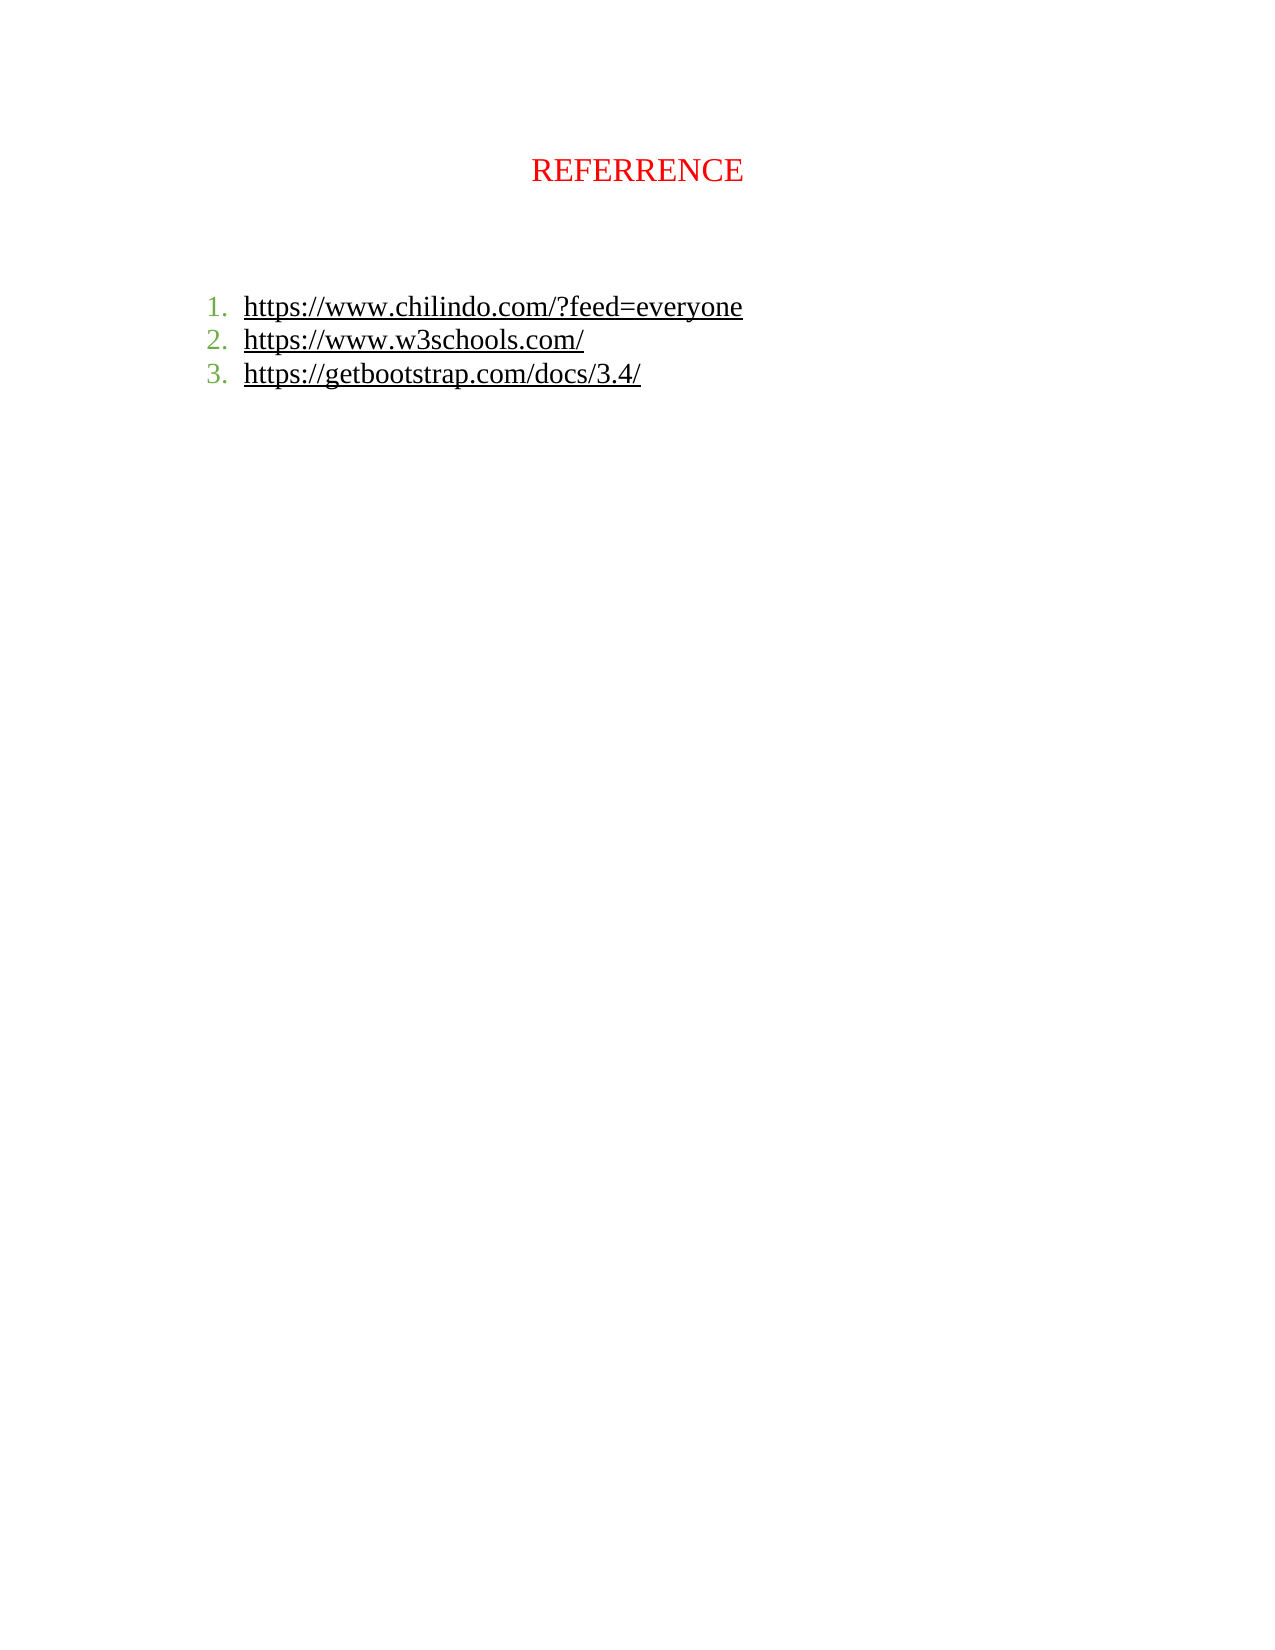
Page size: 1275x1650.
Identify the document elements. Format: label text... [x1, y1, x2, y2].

list https://getbootstrap.com/docs/3.4/ [206, 356, 1125, 389]
list https://www.chilindo.com/?feed=everyone [206, 289, 1125, 322]
list https://www.w3schools.com/ [206, 322, 1125, 356]
subtitle REFERRENCE [150, 150, 1125, 188]
